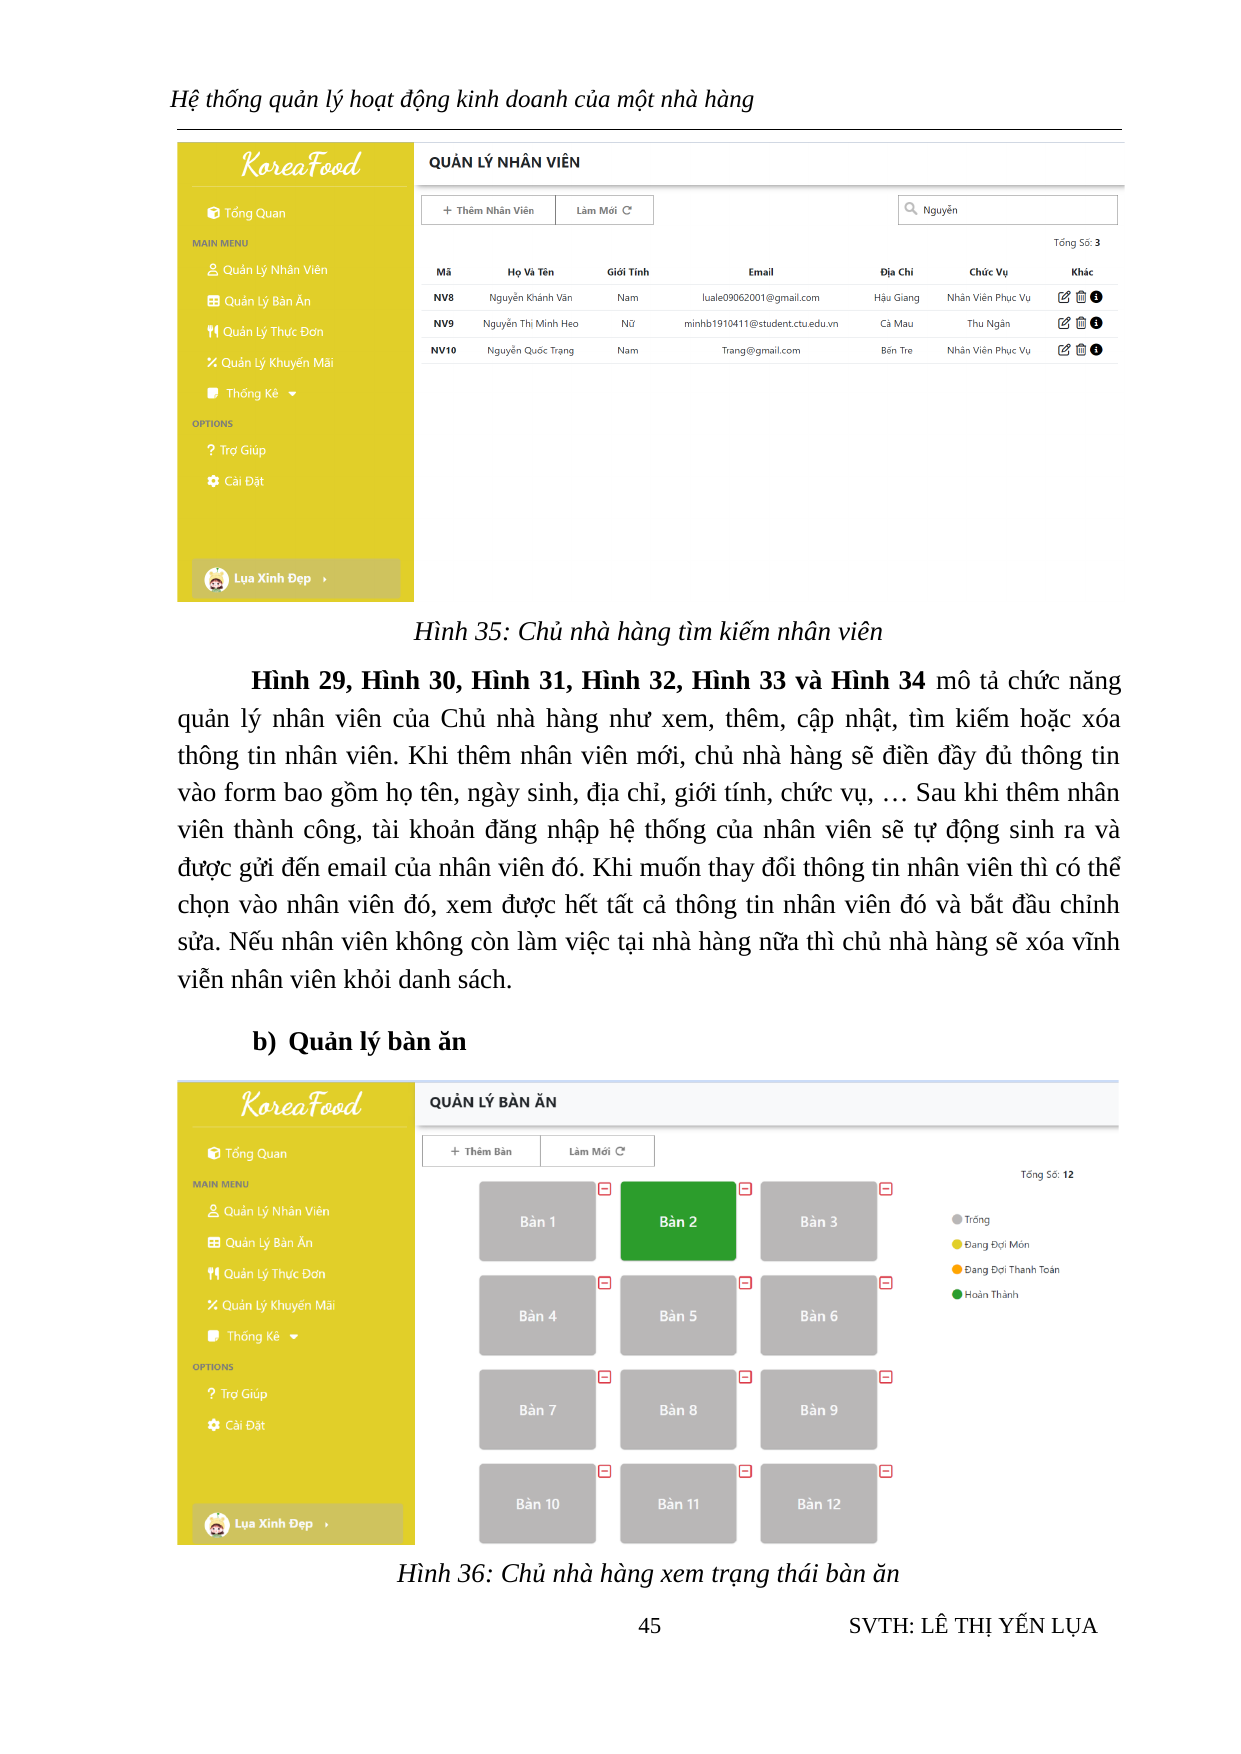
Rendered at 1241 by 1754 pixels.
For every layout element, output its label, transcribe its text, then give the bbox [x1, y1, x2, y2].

picture [177, 1080, 1119, 1545]
text Hình 29, Hình 30, Hình 31, Hình 32, Hình 33 và Hình 34 mô tả chức năng quản lý nhân viên của Chủ nhà hàng như xem, thêm, cập nhật, tìm kiếm hoặc xóa thông tin nhân viên. Khi thêm nhân viên mới, chủ nhà hàng sẽ điền đầy đủ thông tin vào form bao gồm họ tên, ngày sinh, địa chỉ, giới tính, chức vụ, … Sau khi thêm nhân viên thành công, tài khoản đăng nhập hệ thống của nhân viên sẽ tự động sinh ra và được gửi đến email của nhân viên đó. Khi muốn thay đổi thông tin nhân viên thì có thể chọn vào nhân viên đó, xem được hết tất cả thông tin nhân viên đó và bắt đầu chỉnh sửa. Nếu nhân viên không còn làm việc tại nhà hàng nữa thì chủ nhà hàng sẽ xóa vĩnh viễn nhân viên khỏi danh sách. [177, 664, 1122, 994]
picture [177, 142, 1125, 602]
list Quản lý bàn ăn [252, 1024, 1122, 1056]
text Hình 35: Chủ nhà hàng tìm kiếm nhân viên [177, 614, 1122, 646]
text Hình 36: Chủ nhà hàng xem trạng thái bàn ăn [177, 1557, 1122, 1588]
